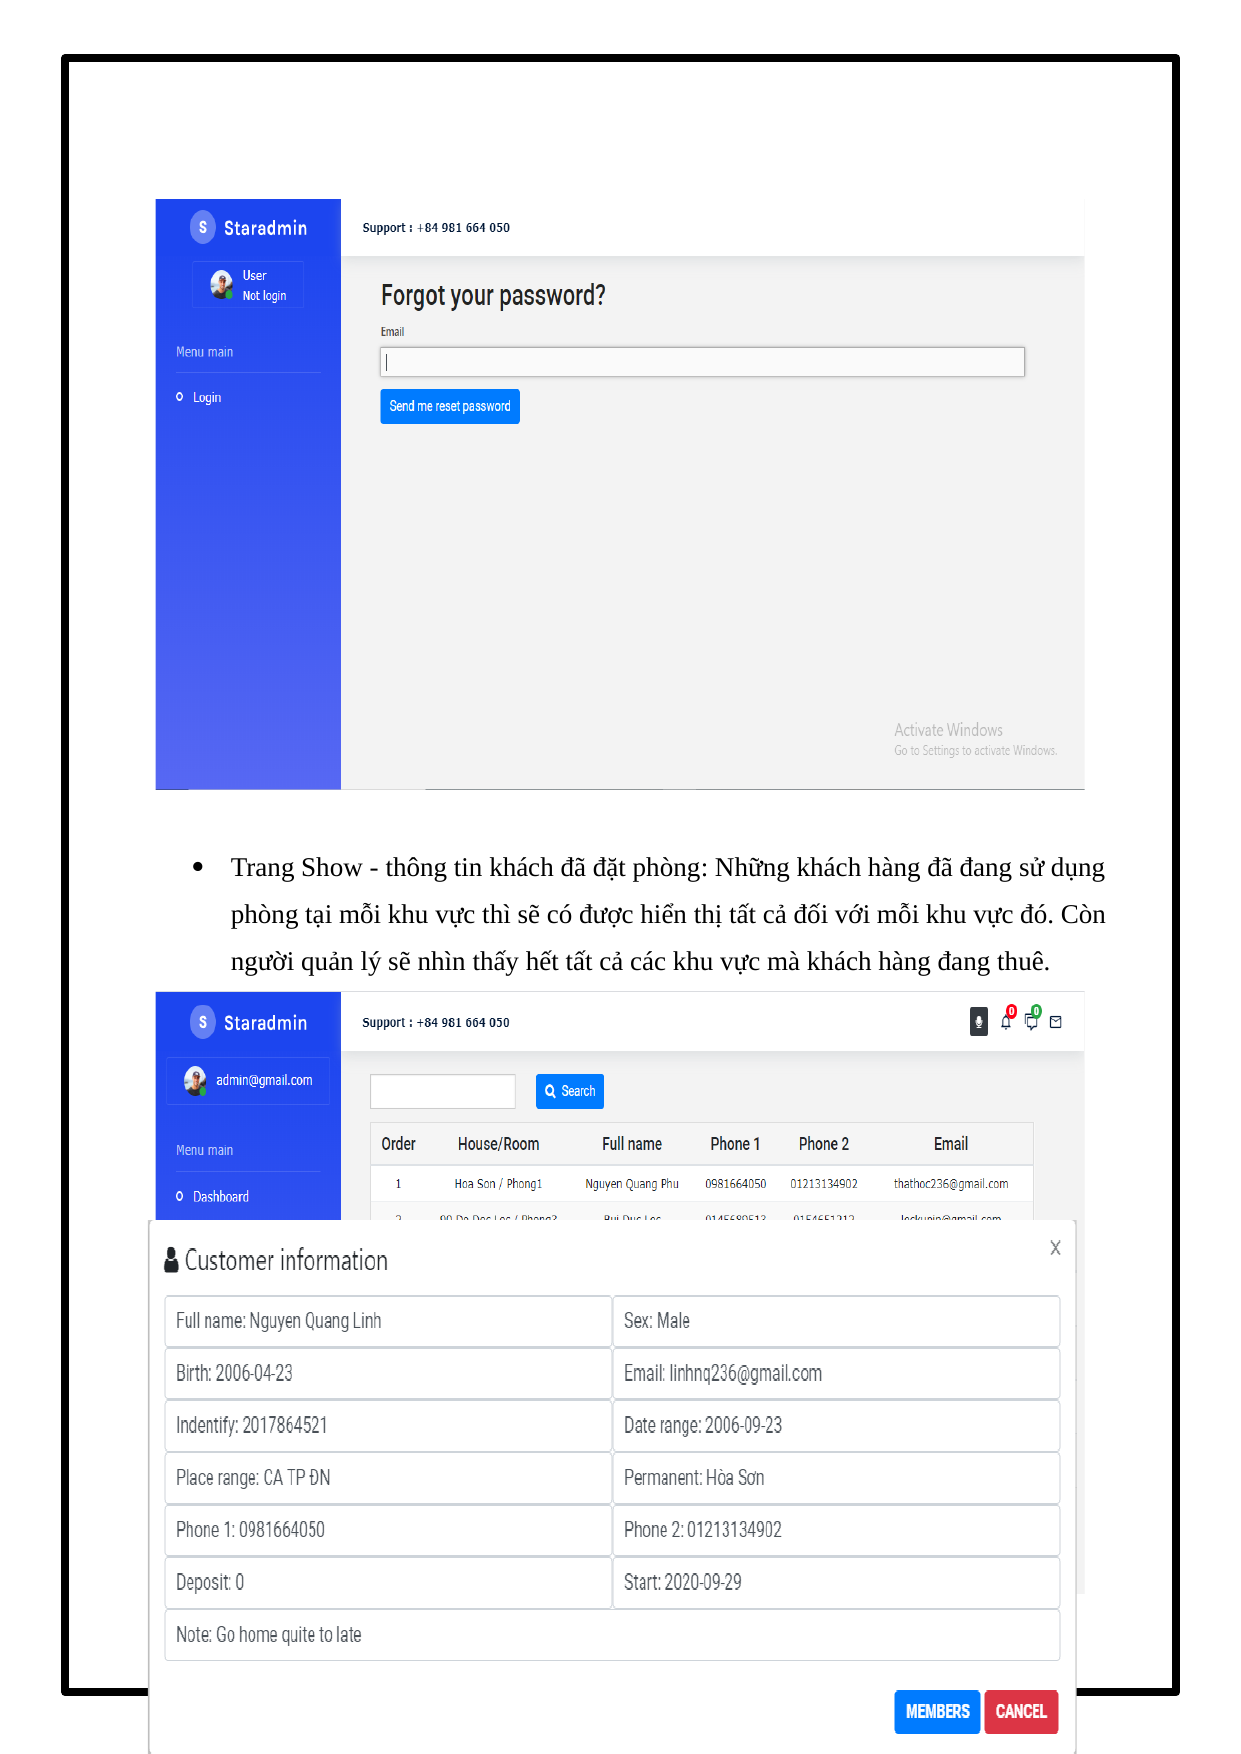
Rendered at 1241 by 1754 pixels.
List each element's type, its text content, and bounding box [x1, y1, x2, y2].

list Trang Show - thông tin khách đã đặt phòng: Những khách hàng đã đang sử dụng phòng tại mỗi khu vực thì sẽ có được hiển thị tất cả đối với mỗi khu vực đó. Còn người quản lý sẽ nhìn thấy hết tất cả các khu vực mà khách hàng đang thuê. [193, 851, 1122, 976]
picture [155, 199, 1085, 790]
picture [147, 991, 1085, 1754]
